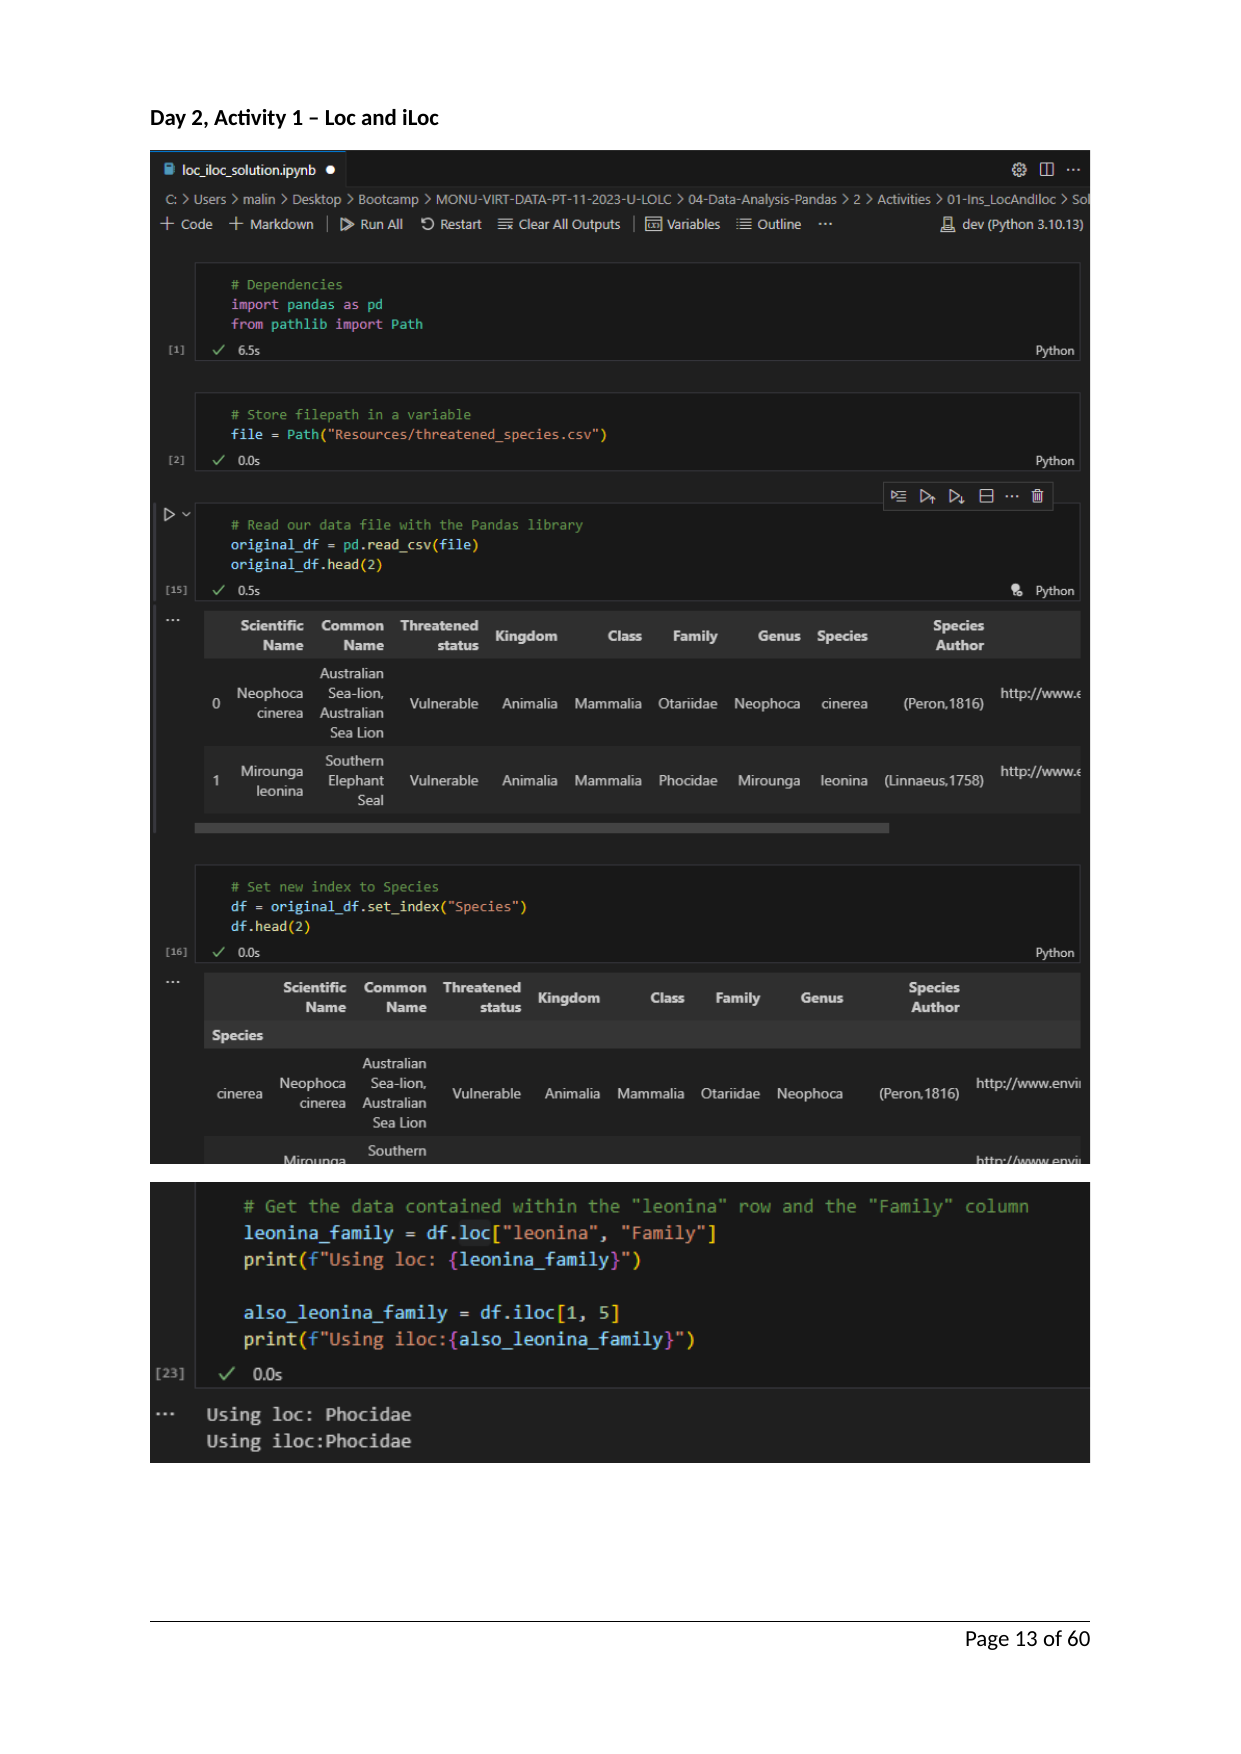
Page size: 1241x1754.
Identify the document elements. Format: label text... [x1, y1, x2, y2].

picture [150, 1182, 1091, 1463]
picture [150, 150, 1091, 1164]
text Day 2, Activity 1 – Loc and iLoc [150, 103, 1090, 131]
